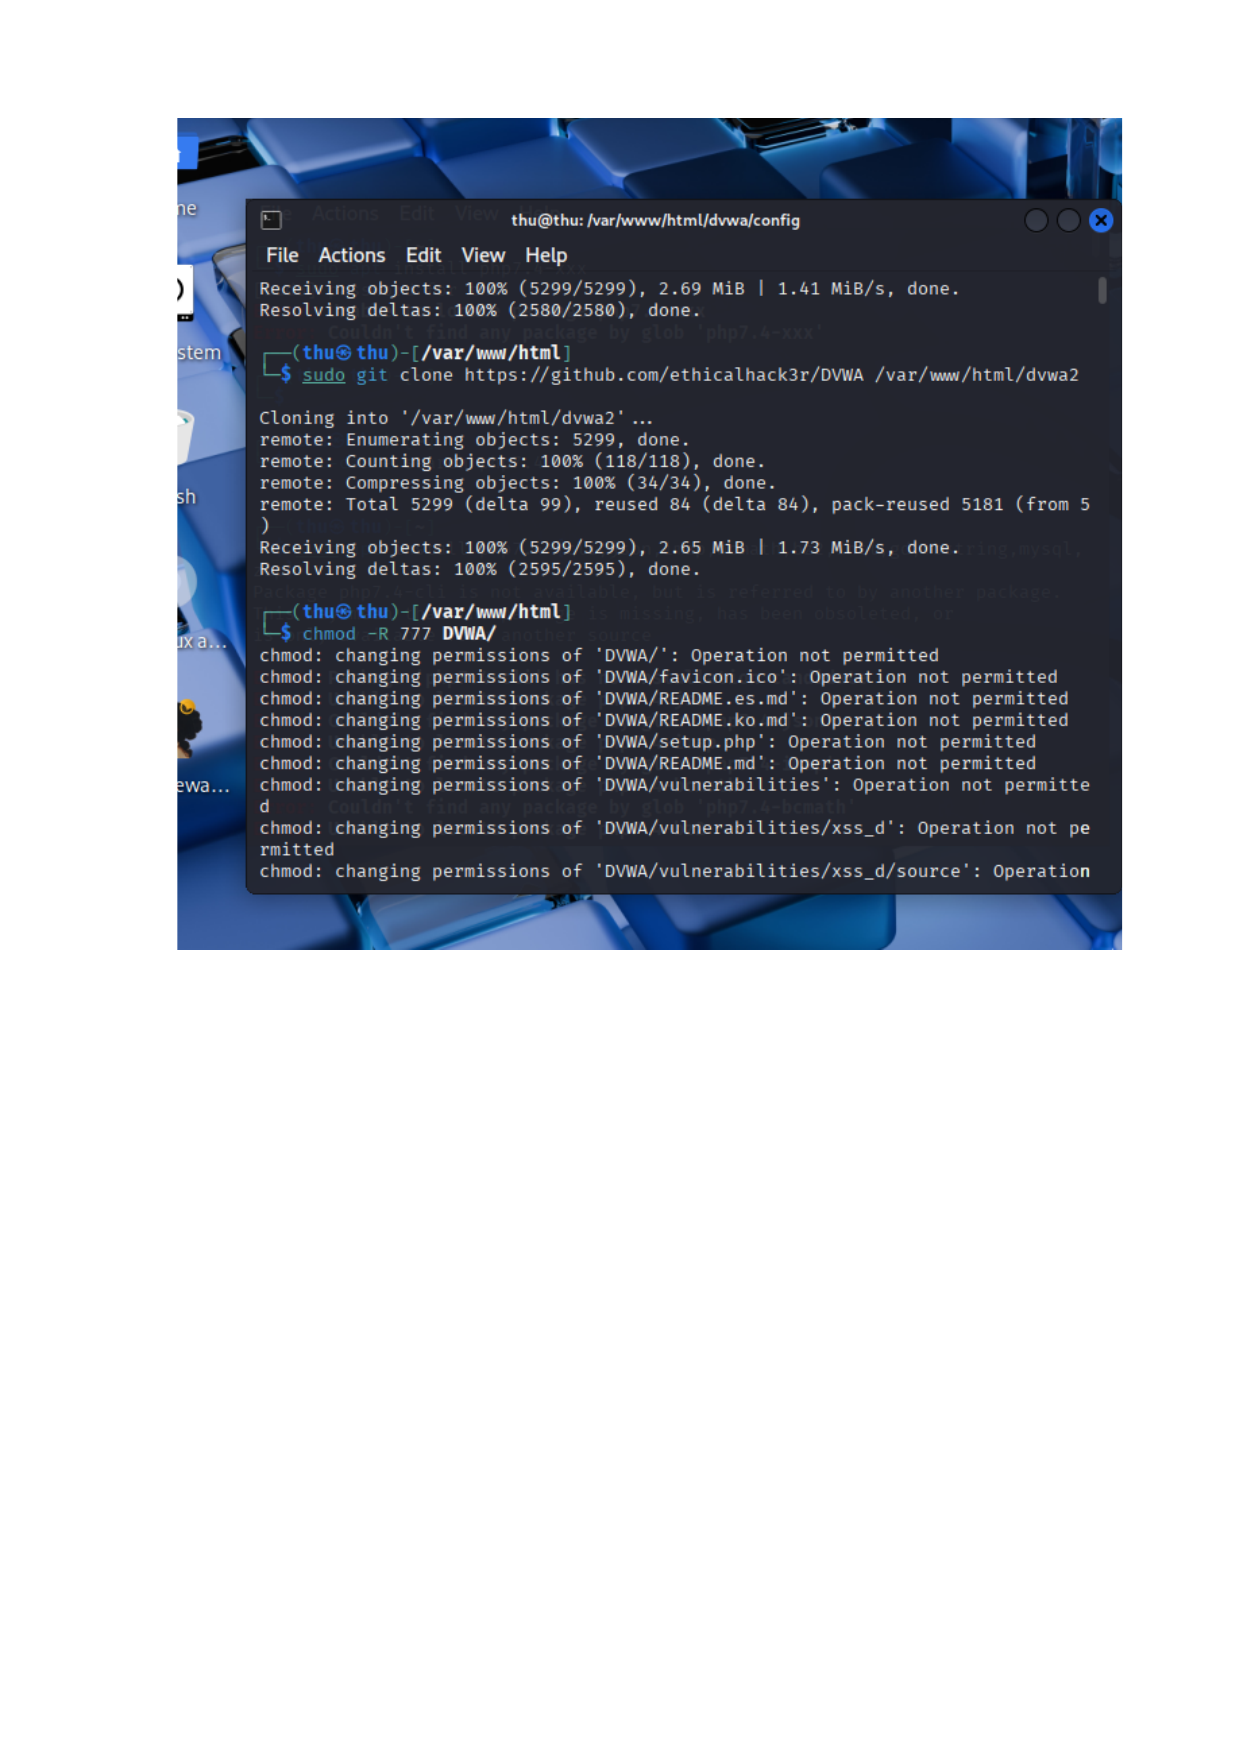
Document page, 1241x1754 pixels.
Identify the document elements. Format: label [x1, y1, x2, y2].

picture [177, 118, 1123, 950]
